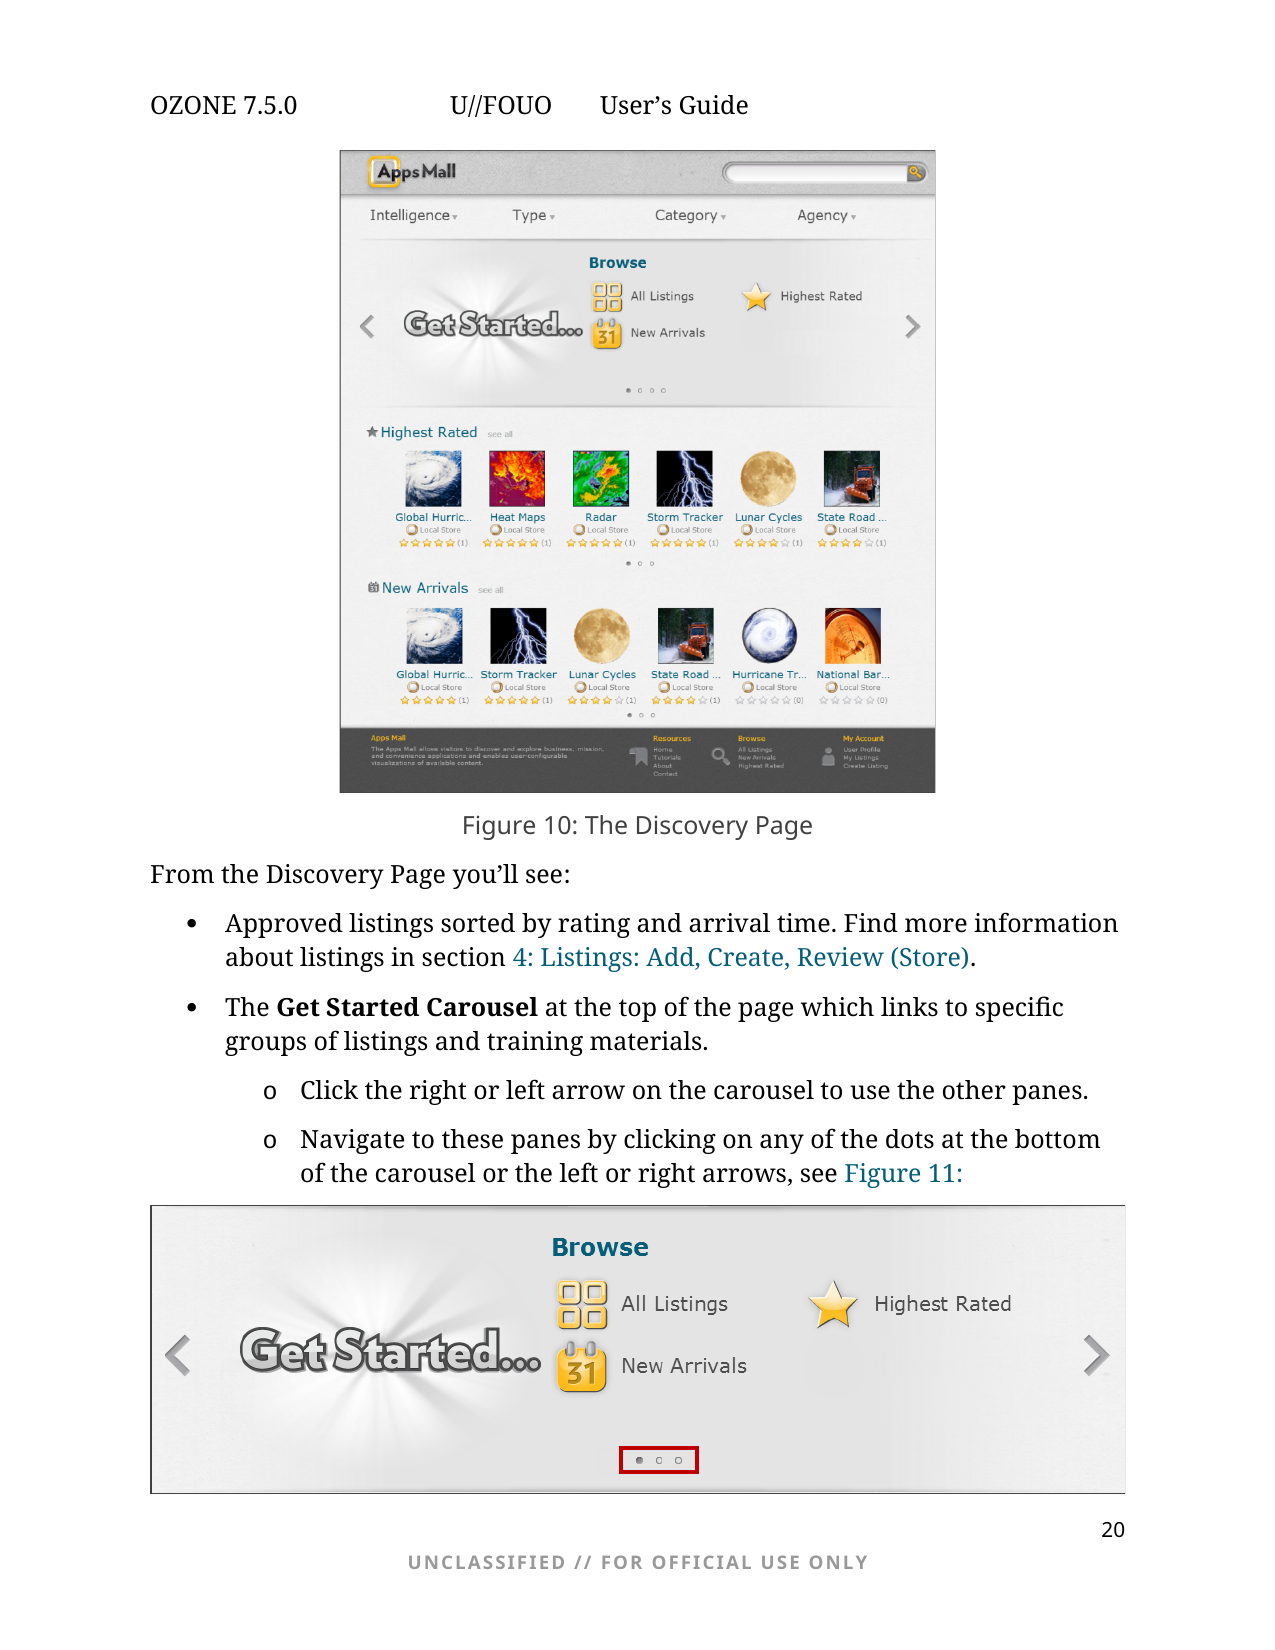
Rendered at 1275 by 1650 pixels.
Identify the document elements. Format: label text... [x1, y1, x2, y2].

picture [150, 1205, 1125, 1494]
list Approved listings sorted by rating and arrival time. Find more information about listings in section 4: Listings: Add, Create, Review (Store). [187, 906, 1125, 974]
picture [339, 150, 936, 793]
list Navigate to these panes by clicking on any of the dots at the bottom of the carousel or the left or right arrows, see Figure 11: [262, 1122, 1125, 1190]
list The Get Started Carousel at the top of the page which links to specific groups of listings and training materials. [187, 989, 1125, 1057]
list Click the right or left arrow on the carousel to use the other panes. [262, 1072, 1125, 1107]
text From the Discovery Page you’ll see: [150, 857, 1125, 891]
